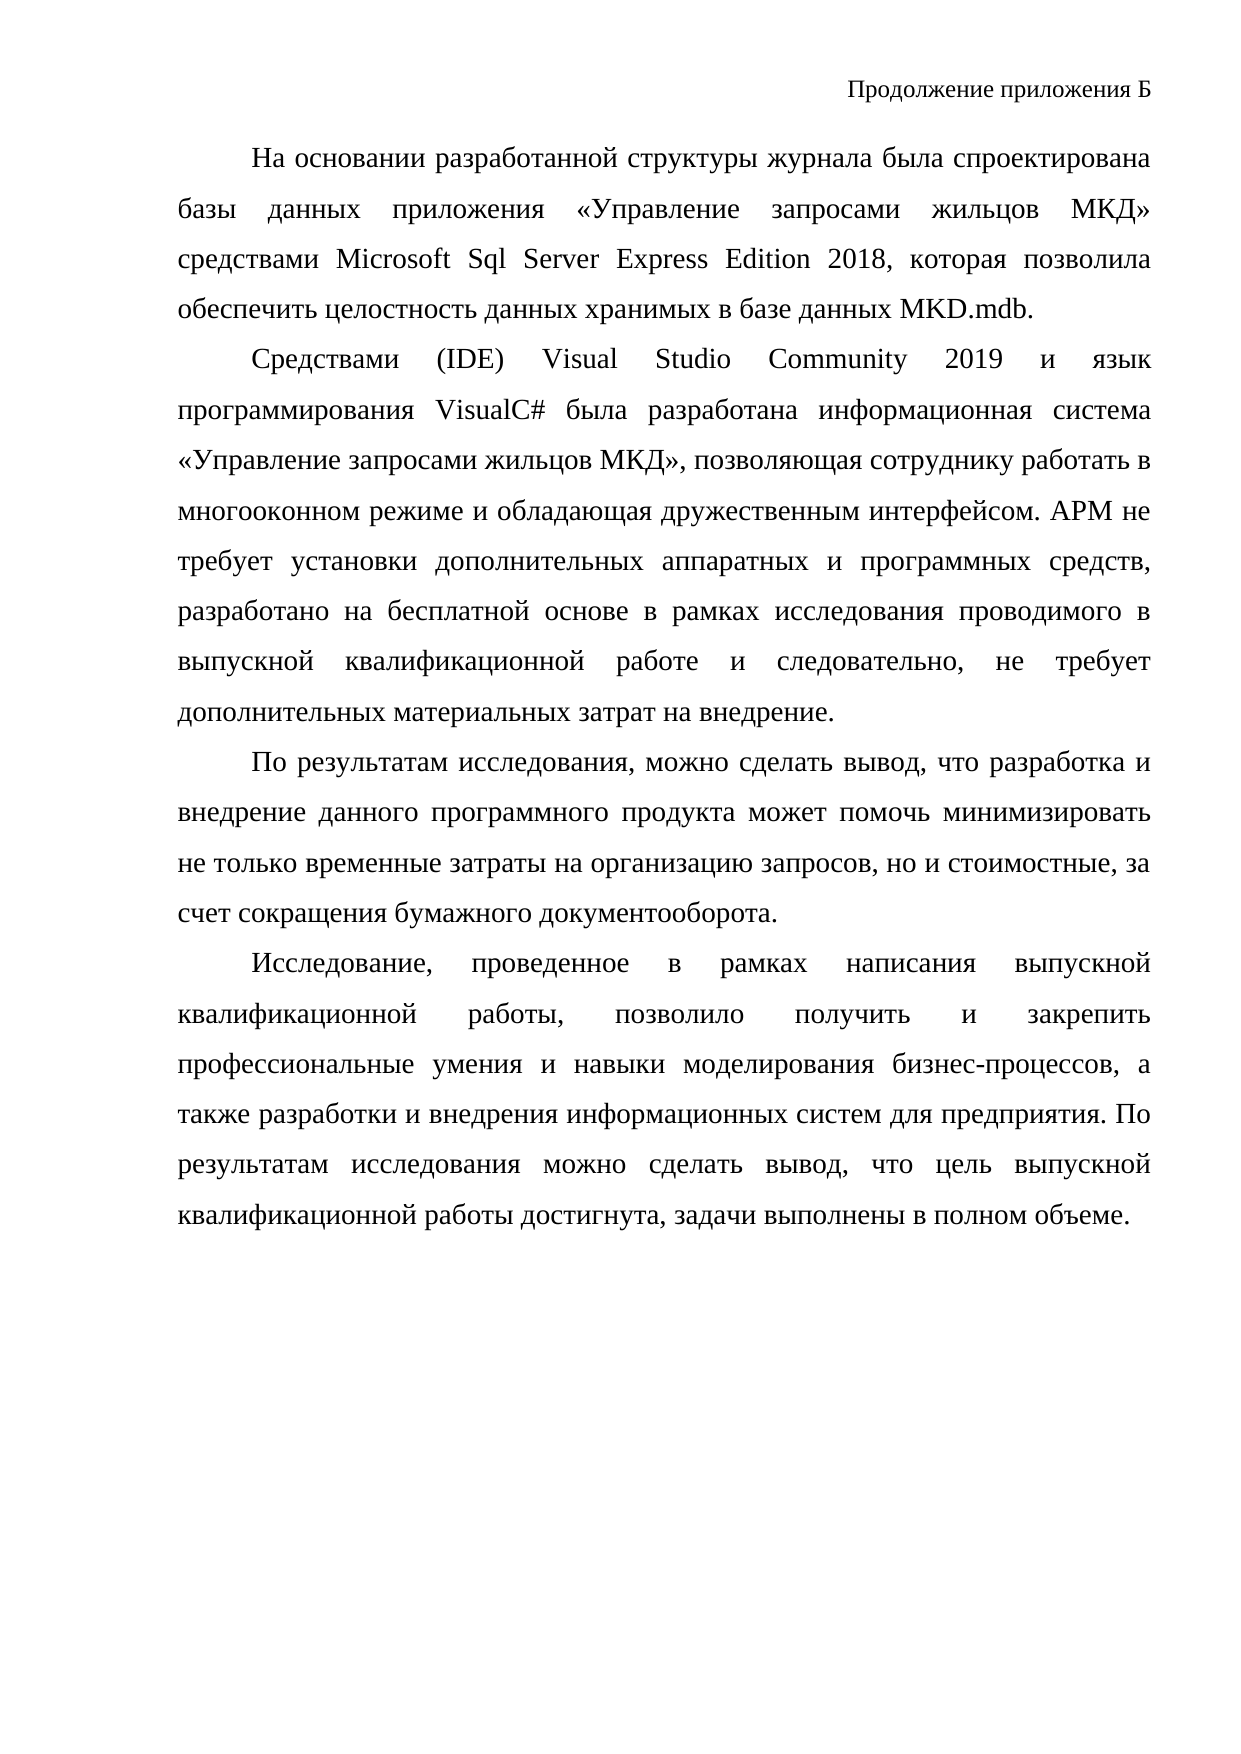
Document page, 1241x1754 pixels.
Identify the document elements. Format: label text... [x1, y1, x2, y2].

text По результатам исследования, можно сделать вывод, что разработка и внедрение данного программного продукта может помочь минимизировать не только временные затраты на организацию запросов, но и стоимостные, за счет сокращения бумажного документооборота. [177, 744, 1152, 929]
text Средствами (IDE) Visual Studio Community 2019 и язык программирования VisualC# была разработана информационная система «Управление запросами жильцов МКД», позволяющая сотруднику работать в многооконном режиме и обладающая дружественным интерфейсом. АРМ не требует установки дополнительных аппаратных и программных средств, разработано на бесплатной основе в рамках исследования проводимого в выпускной квалификационной работе и следовательно, не требует дополнительных материальных затрат на внедрение. [177, 342, 1152, 727]
text На основании разработанной структуры журнала была спроектирована базы данных приложения «Управление запросами жильцов МКД» средствами Microsoft Sql Server Express Edition 2018, которая позволила обеспечить целостность данных хранимых в базе данных MKD.mdb. [177, 140, 1152, 325]
text Исследование, проведенное в рамках написания выпускной квалификационной работы, позволило получить и закрепить профессиональные умения и навыки моделирования бизнес-процессов, а также разработки и внедрения информационных систем для предприятия. По результатам исследования можно сделать вывод, что цель выпускной квалификационной работы достигнута, задачи выполнены в полном объеме. [177, 945, 1152, 1231]
